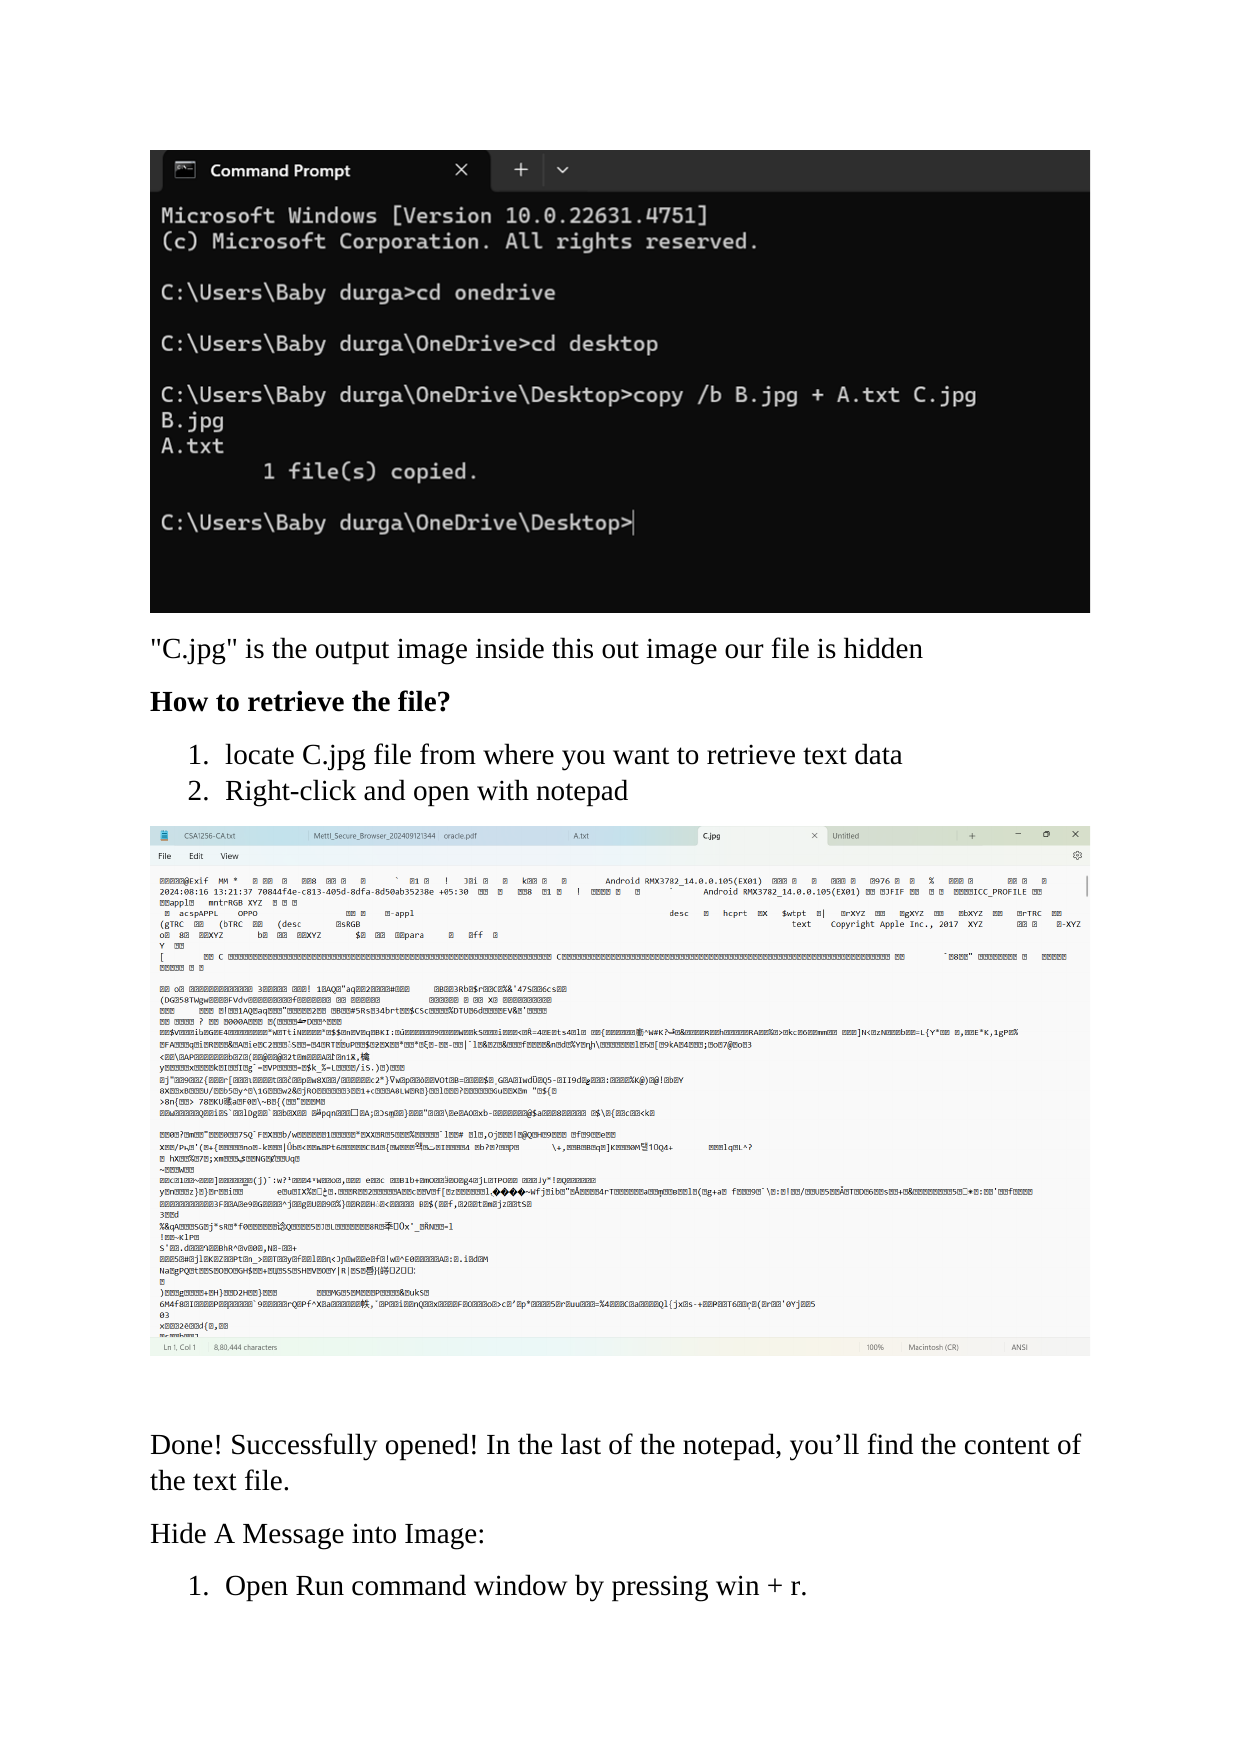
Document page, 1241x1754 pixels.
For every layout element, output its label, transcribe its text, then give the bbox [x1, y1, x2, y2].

text Hide A Message into Image: [150, 1516, 1090, 1549]
list Right-click and open with notepad [187, 773, 1090, 807]
text "C.jpg" is the output image inside this out image our file is hidden [150, 631, 1090, 665]
picture [150, 826, 1091, 1356]
text Done! Successfully opened! In the last of the notepad, you’ll find the content of the text file. [150, 1427, 1090, 1496]
list locate C.jpg file from where you want to retrieve text data [187, 737, 1090, 771]
text How to retrieve the file? [150, 684, 1090, 718]
list Open Run command window by pressing win + r. [187, 1568, 1090, 1602]
picture [150, 150, 1091, 613]
